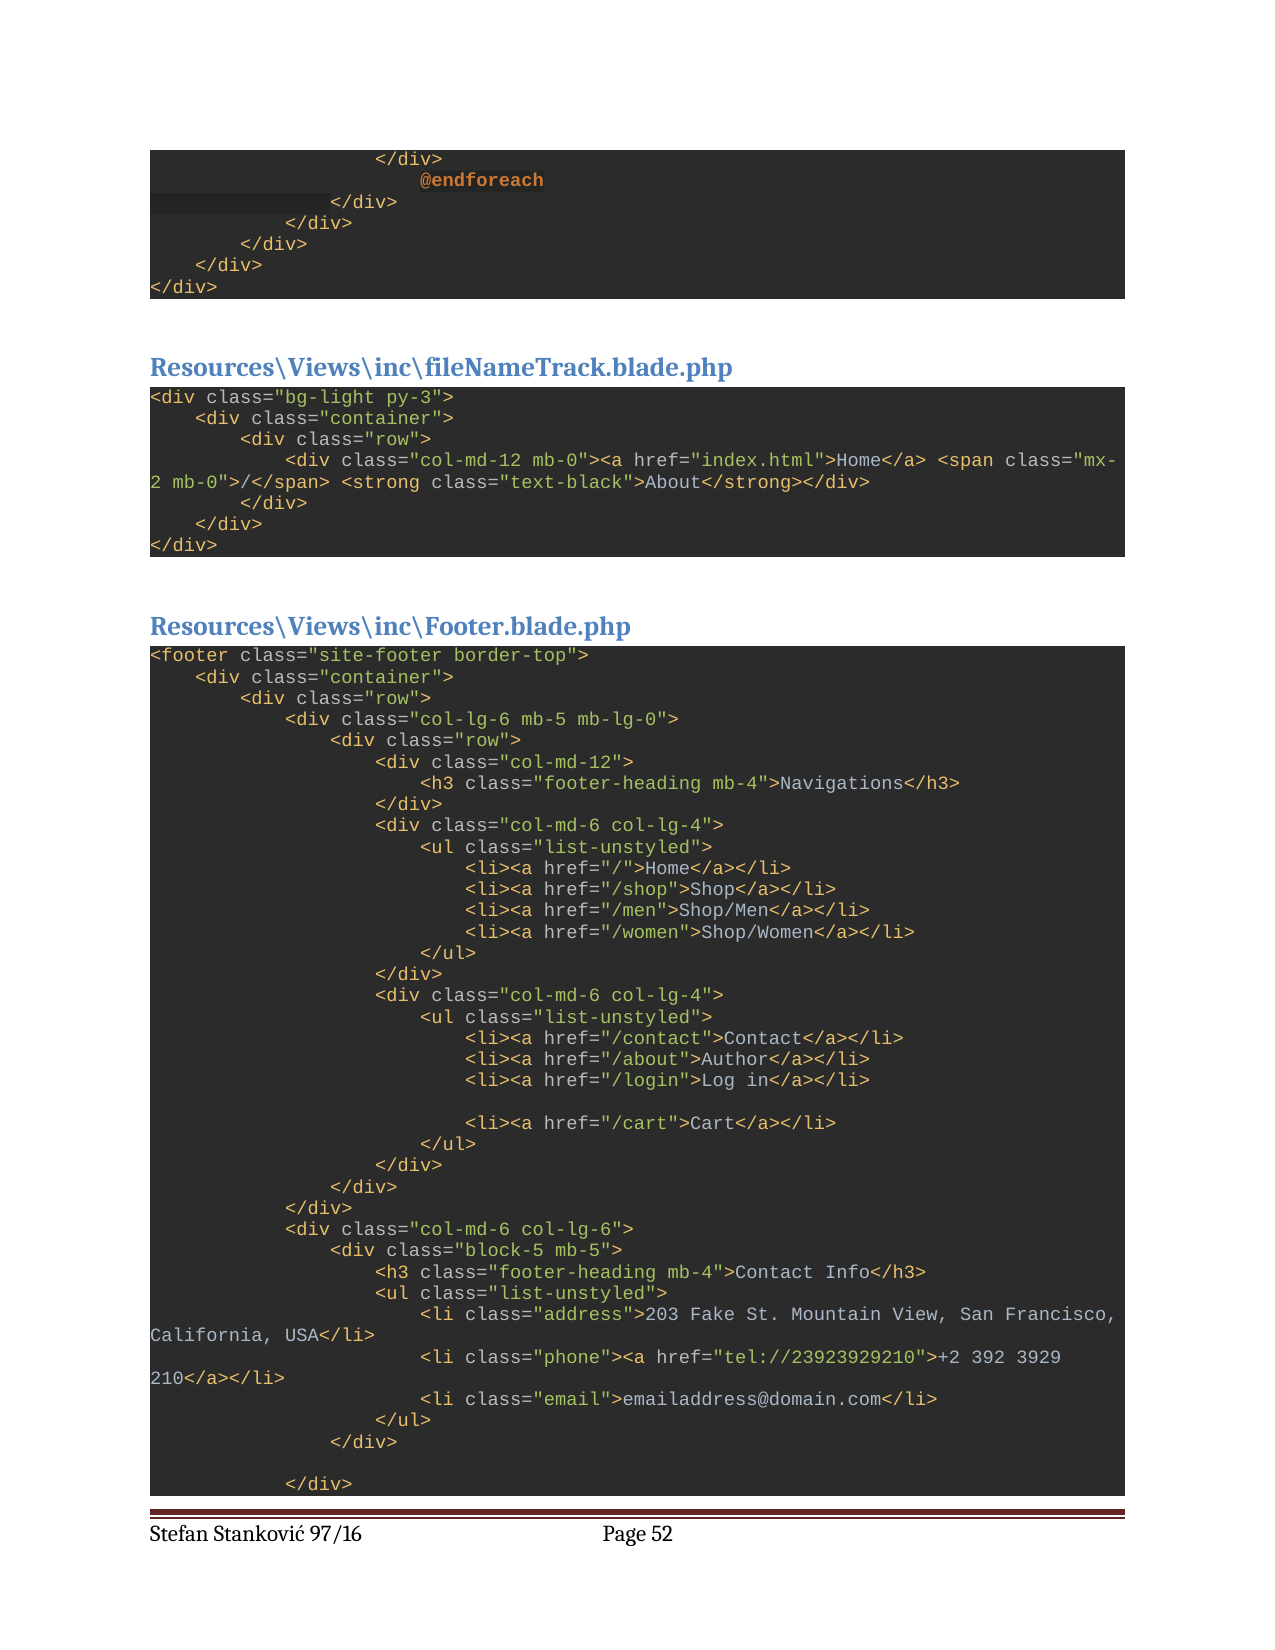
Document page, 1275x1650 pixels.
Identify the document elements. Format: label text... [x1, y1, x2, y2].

subtitle Resources\Views\inc\fileNameTrack.blade.php [150, 352, 1125, 383]
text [150, 150, 1125, 299]
subtitle Resources\Views\inc\Footer.blade.php [150, 611, 1125, 642]
text <div class="bg-light py-3"> <div class="container"> <div class="row"> <div class="col-md-12 mb-0"><a href="index.html">Home</a> <span class="mx-2 mb-0">/</span> <strong class="text-black">About</strong></div> </div> </div> </div> [150, 387, 1125, 557]
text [150, 646, 1125, 1496]
